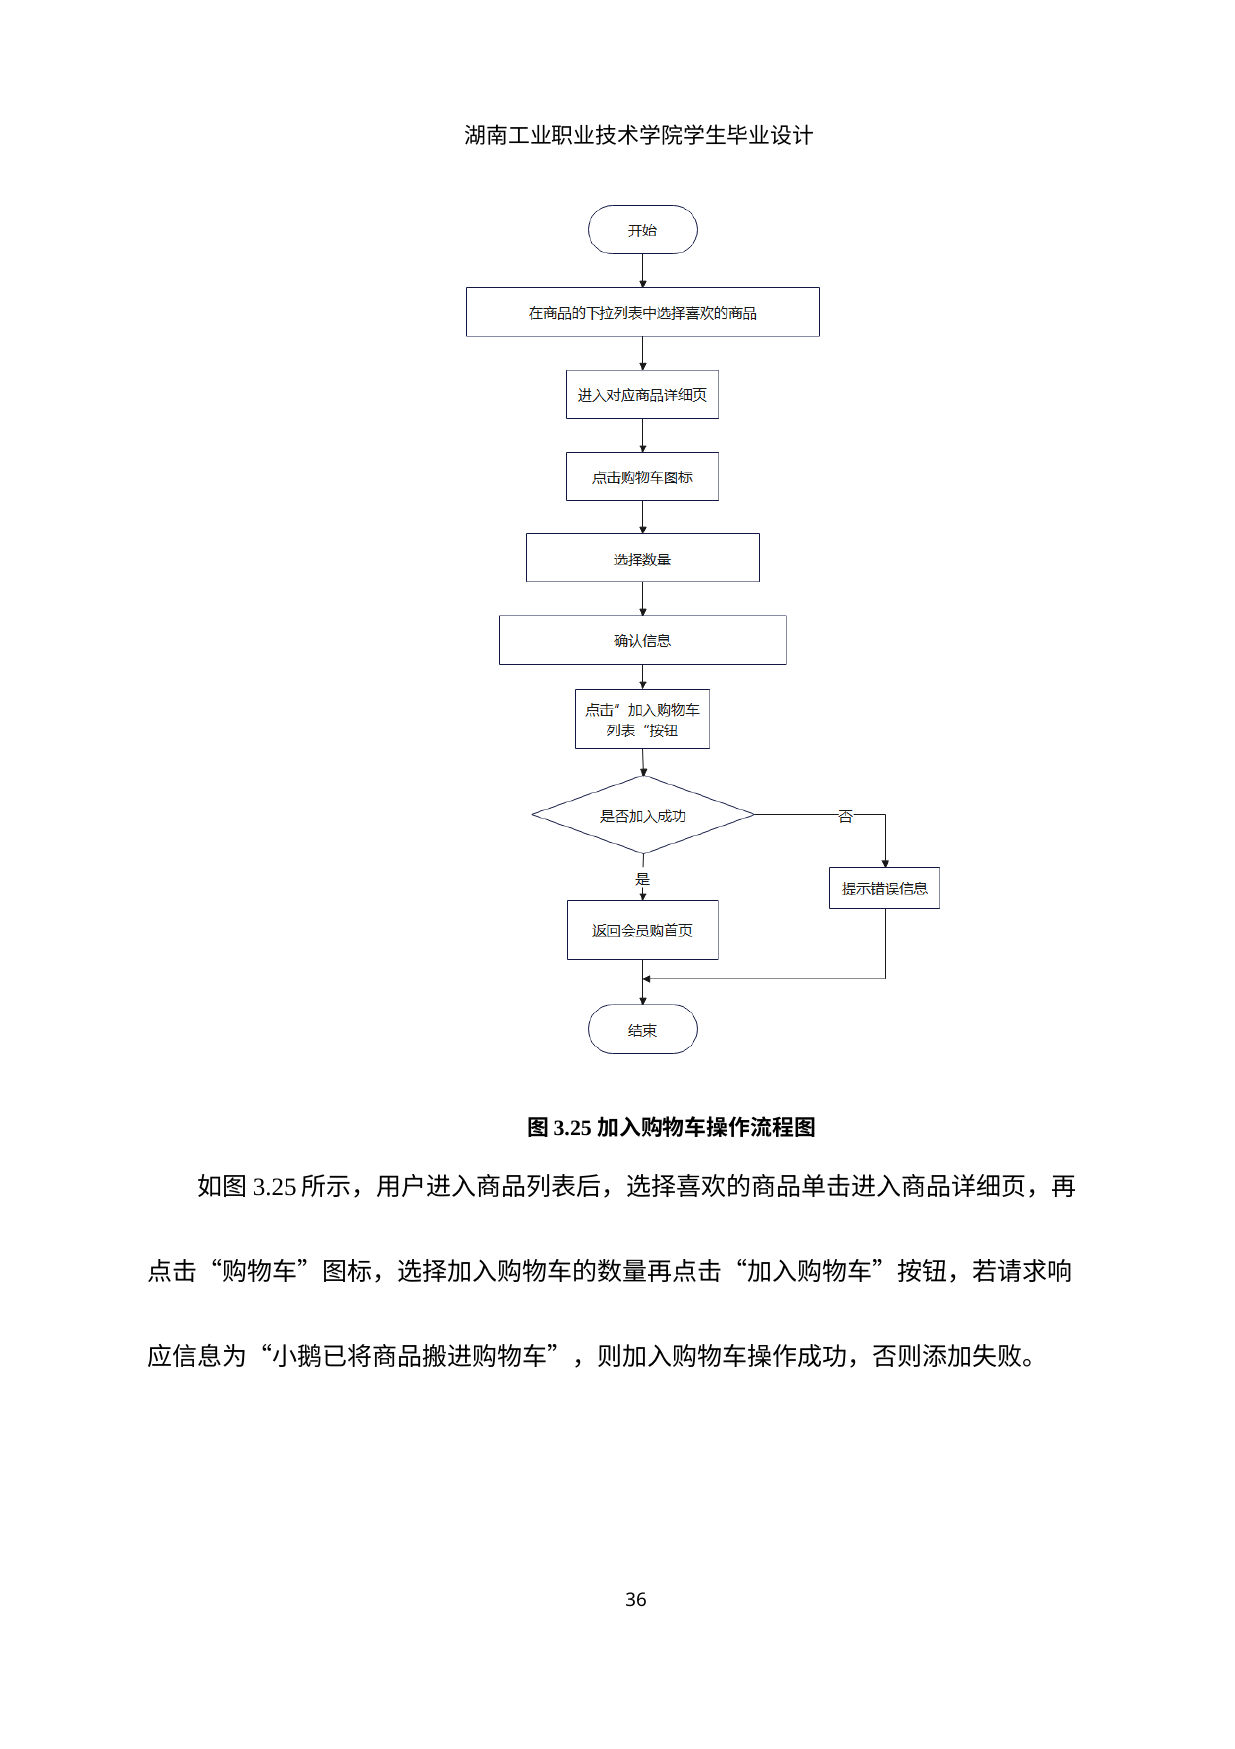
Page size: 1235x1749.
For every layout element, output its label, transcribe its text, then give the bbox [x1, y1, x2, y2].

text 图3.25 加入购物车操作流程图 [206, 1109, 1087, 1143]
text 如图3.25所示，用户进入商品列表后，选择喜欢的商品单击进入商品详细页，再点击“购物车”图标，选择加入购物车的数量再点击“加入购物车”按钮，若请求响应信息为“小鹅已将商品搬进购物车”，则加入购物车操作成功，否则添加失败。 [148, 1151, 1087, 1388]
picture [387, 185, 956, 1097]
